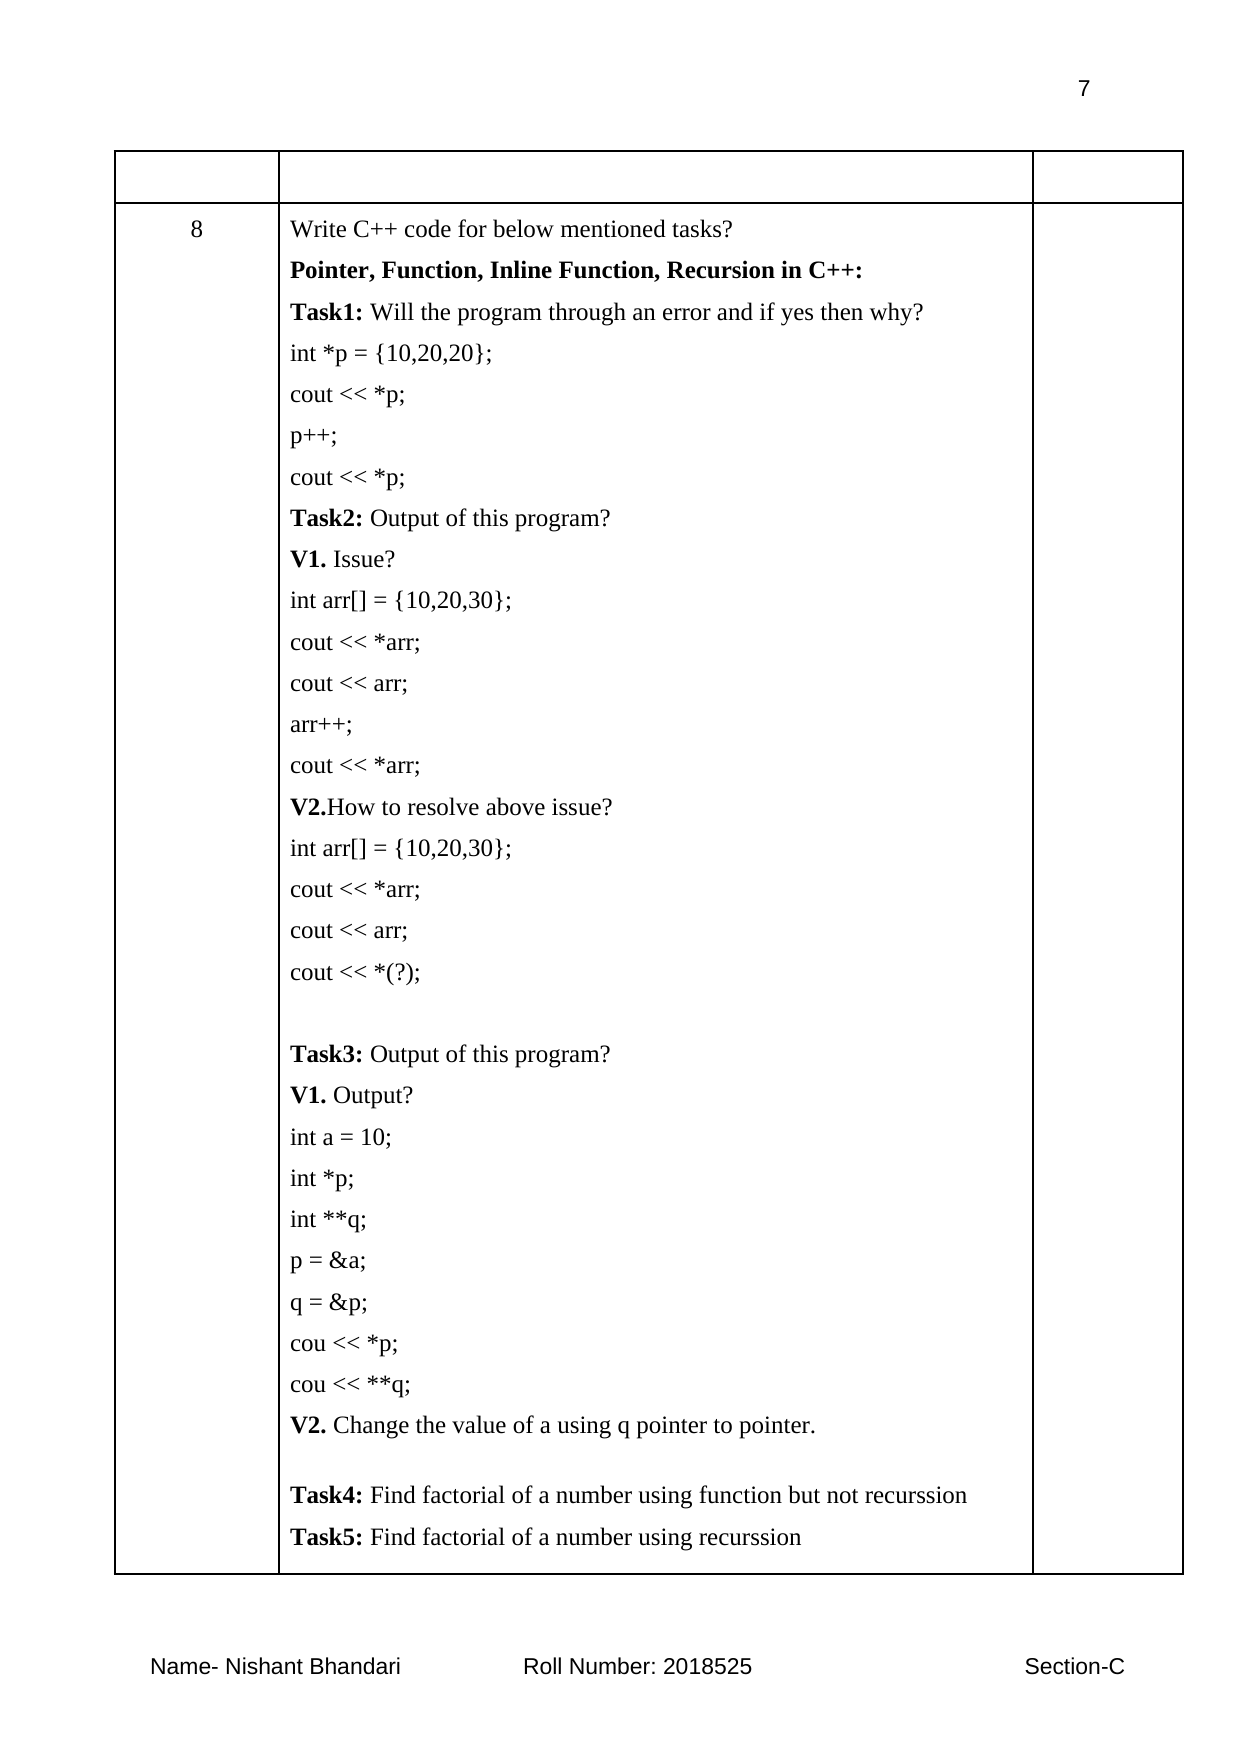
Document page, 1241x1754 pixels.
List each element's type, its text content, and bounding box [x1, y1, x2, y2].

table_cell 7 [116, 152, 278, 202]
table_cell 8 [116, 204, 278, 1573]
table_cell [280, 204, 1032, 1573]
table_cell [1034, 204, 1182, 1573]
table_cell [1034, 152, 1182, 202]
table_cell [280, 152, 1032, 202]
